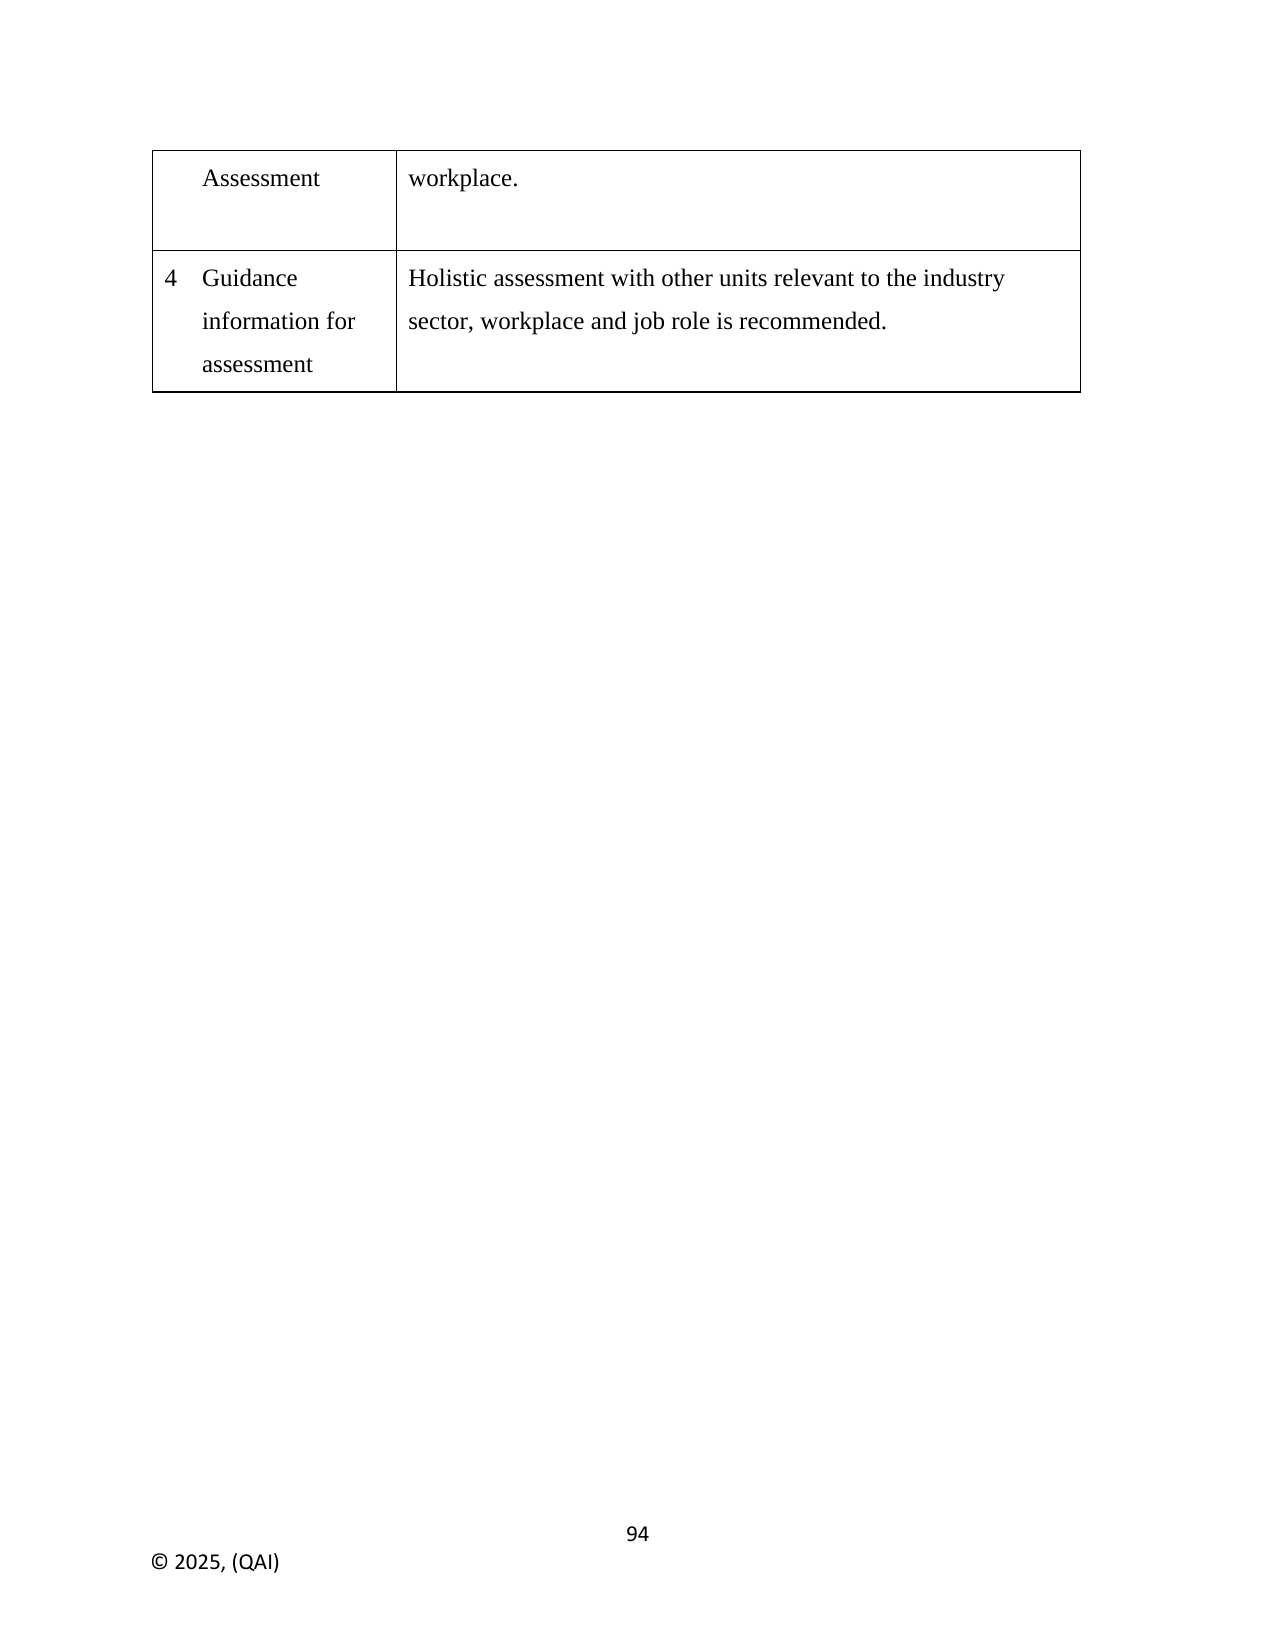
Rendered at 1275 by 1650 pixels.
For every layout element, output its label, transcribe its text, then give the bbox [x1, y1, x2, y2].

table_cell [397, 151, 1080, 250]
table_cell Guidance information for assessment [153, 251, 396, 391]
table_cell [153, 151, 396, 250]
table_cell Holistic assessment with other units relevant to the industry sector, workplace and job role is recommended. [397, 251, 1080, 391]
